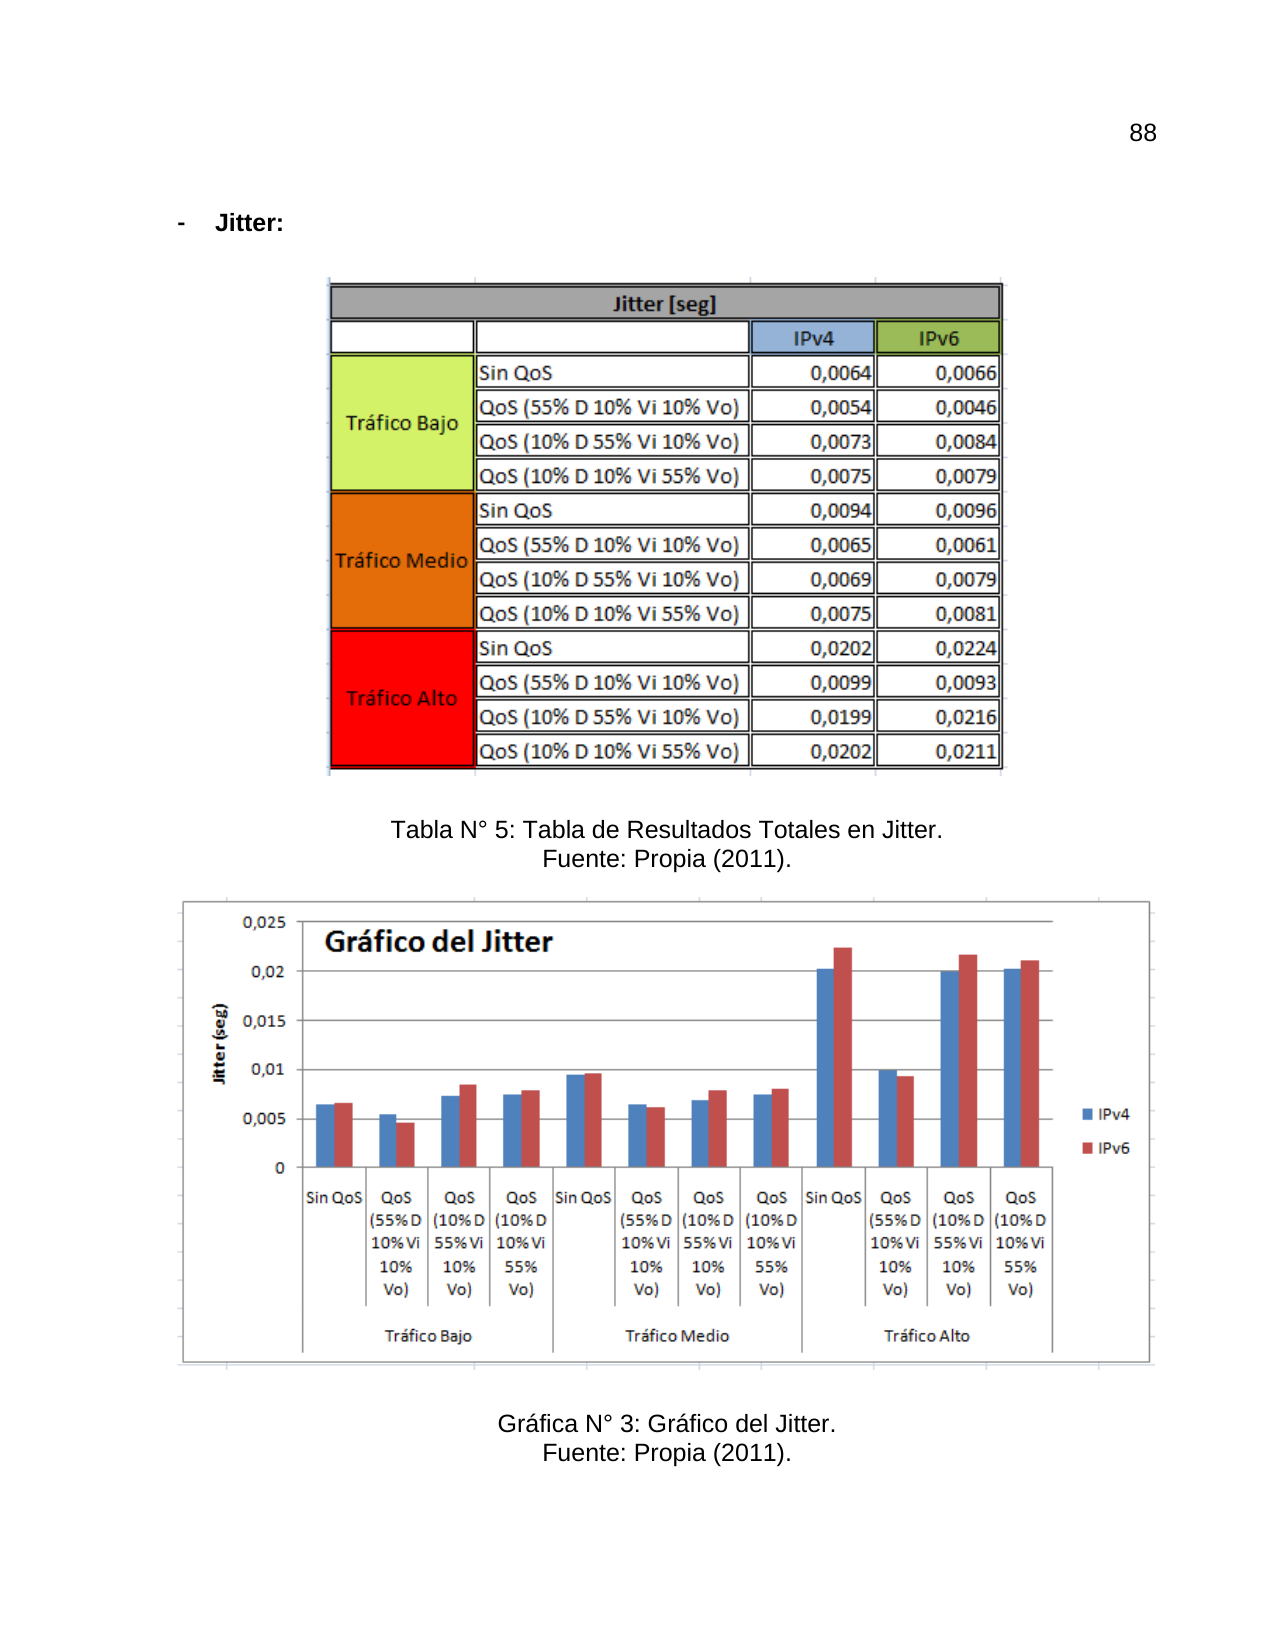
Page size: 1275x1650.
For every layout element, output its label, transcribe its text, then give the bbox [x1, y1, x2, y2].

picture [326, 277, 1008, 776]
text Fuente: Propia (2011). [177, 844, 1157, 873]
text Gráfica N° 3: Gráfico del Jitter. [177, 1409, 1157, 1438]
text Tabla N° 5: Tabla de Resultados Totales en Jitter. [177, 815, 1157, 844]
picture [177, 897, 1156, 1370]
text Fuente: Propia (2011). [177, 1438, 1157, 1467]
list Jitter: [177, 207, 1157, 237]
